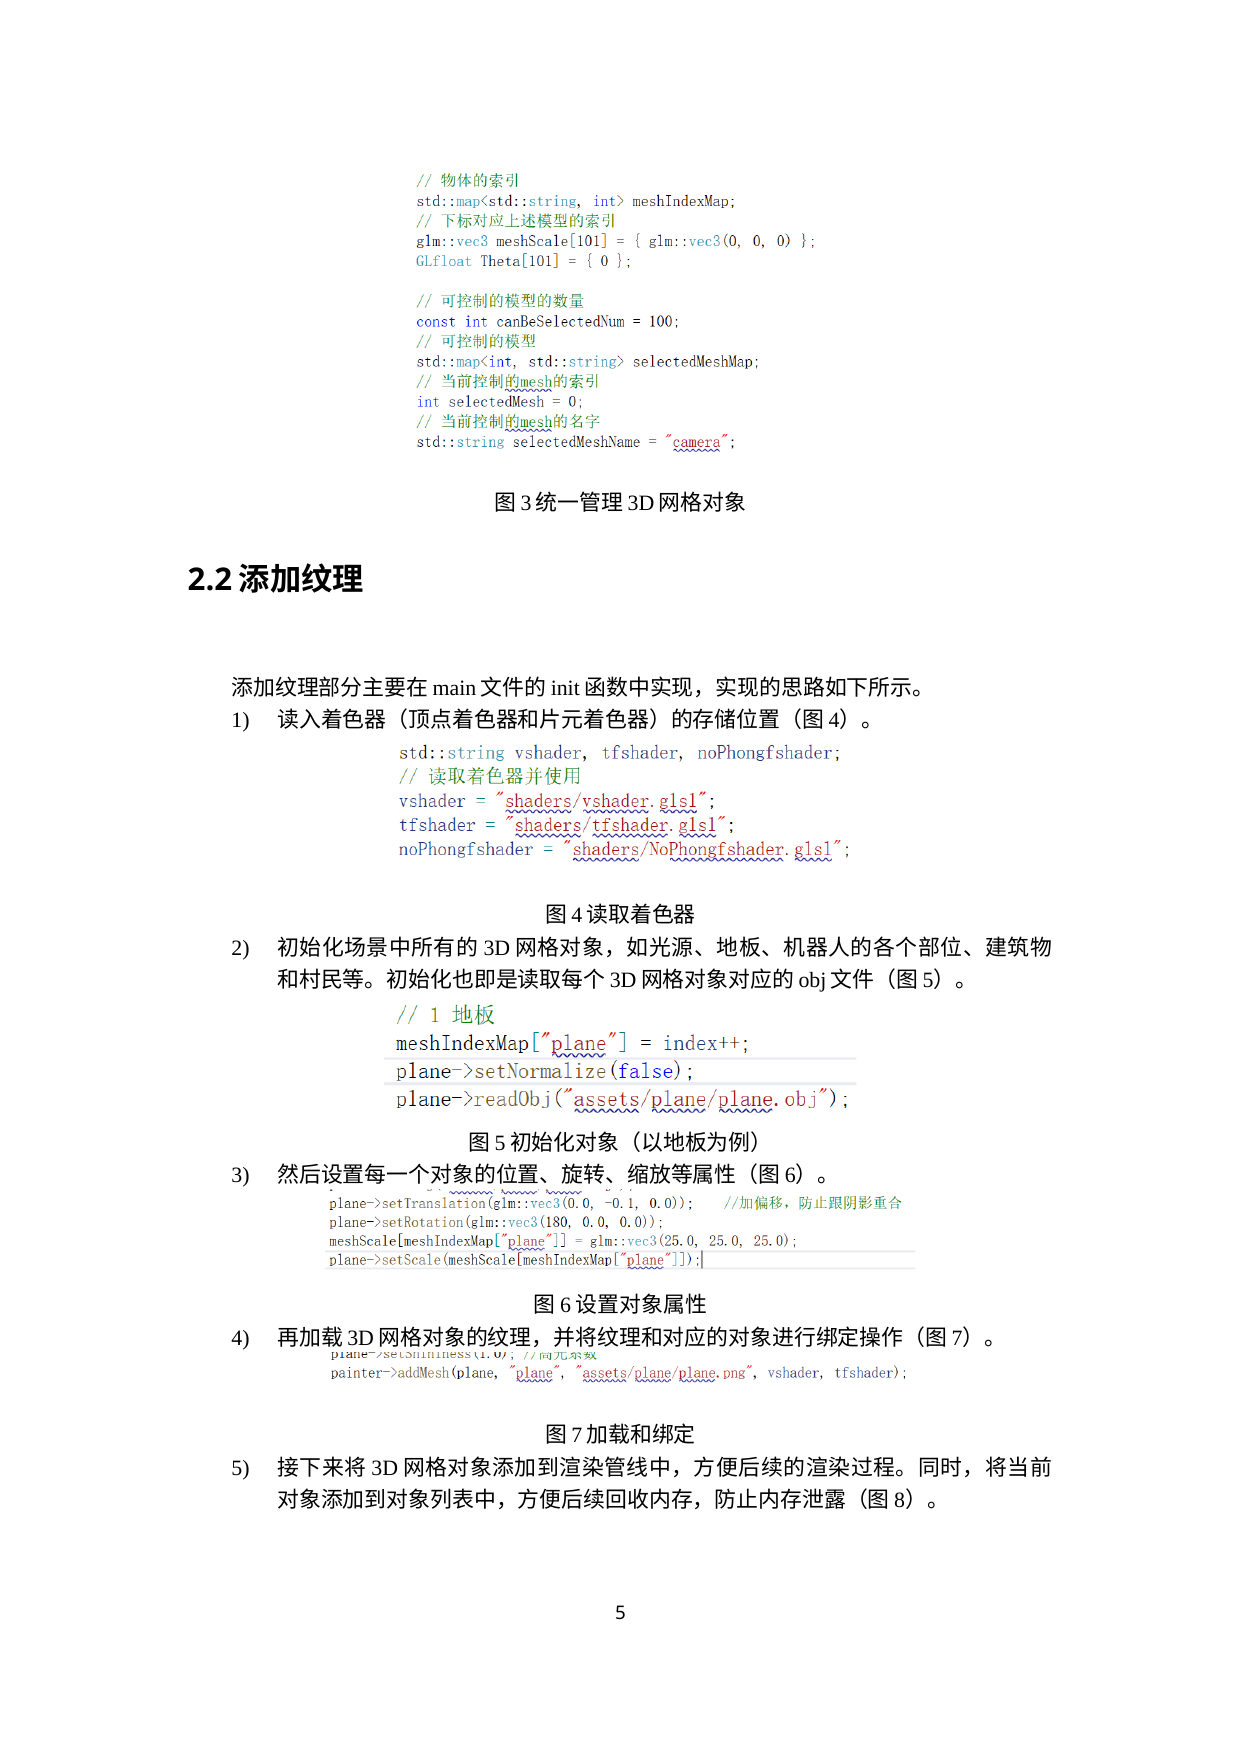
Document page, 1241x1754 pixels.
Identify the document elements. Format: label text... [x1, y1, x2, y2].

list 初始化场景中所有的3D网格对象，如光源、地板、机器人的各个部位、建筑物和村民等。初始化也即是读取每个3D网格对象对应的obj文件（图5）。 [231, 929, 1053, 994]
picture [325, 1352, 916, 1402]
text 图4读取着色器 [187, 897, 1053, 929]
list 接下来将3D网格对象添加到渲染管线中，方便后续的渲染过程。同时，将当前对象添加到对象列表中，方便后续回收内存，防止内存泄露（图8）。 [231, 1449, 1053, 1514]
text 图3统一管理3D网格对象 [187, 485, 1053, 517]
text 图5初始化对象（以地板为例） [187, 1124, 1053, 1157]
picture [383, 994, 857, 1113]
picture [383, 159, 857, 469]
list 读入着色器（顶点着色器和片元着色器）的存储位置（图4）。 [231, 702, 1053, 734]
list 然后设置每一个对象的位置、旋转、缩放等属性（图6）。 [231, 1157, 1053, 1189]
picture [383, 734, 857, 871]
text 图6设置对象属性 [187, 1287, 1053, 1319]
text 图7加载和绑定 [187, 1417, 1053, 1449]
text 添加纹理部分主要在main文件的init函数中实现，实现的思路如下所示。 [187, 669, 1053, 702]
subtitle 2.2添加纹理 [187, 544, 1053, 609]
list 再加载3D网格对象的纹理，并将纹理和对应的对象进行绑定操作（图7）。 [231, 1319, 1053, 1352]
picture [325, 1189, 916, 1271]
